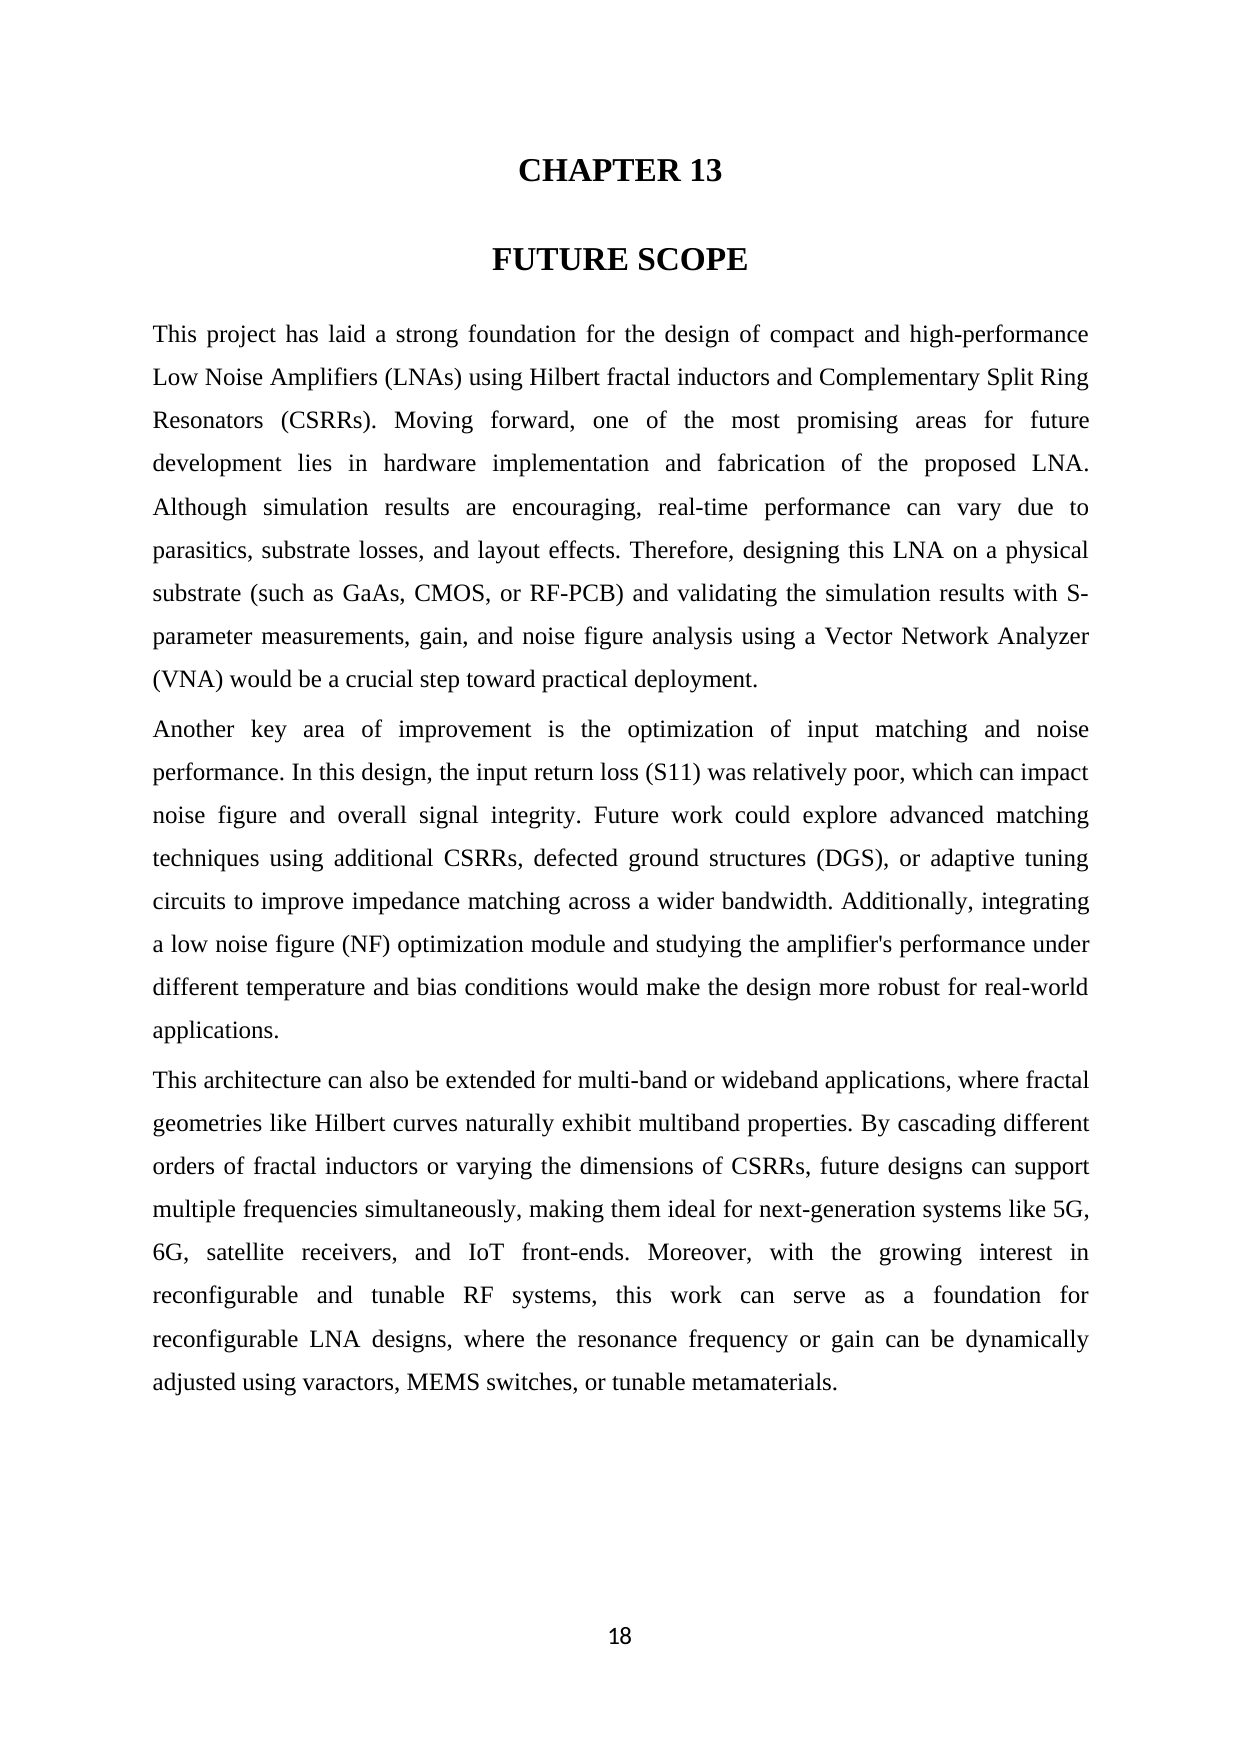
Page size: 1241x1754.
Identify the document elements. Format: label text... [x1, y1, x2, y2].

subtitle Another key area of improvement is the optimization of input matching and noise performance. In this design, the input return loss (S11) was relatively poor, which can impact noise figure and overall signal integrity. Future work could explore advanced matching techniques using additional CSRRs, defected ground structures (DGS), or adaptive tuning circuits to improve impedance matching across a wider bandwidth. Additionally, integrating a low noise figure (NF) optimization module and studying the amplifier's performance under different temperature and bias conditions would make the design more robust for real-world applications. [152, 372, 1090, 703]
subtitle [152, 150, 1090, 351]
subtitle This architecture can also be extended for multi-band or wideband applications, where fractal geometries like Hilbert curves naturally exhibit multiband properties. By cascading different orders of fractal inductors or varying the dimensions of CSRRs, future designs can support multiple frequencies simultaneously, making them ideal for next-generation systems like 5G, 6G, satellite receivers, and IoT front-ends. Moreover, with the growing interest in reconfigurable and tunable RF systems, this work can serve as a foundation for reconfigurable LNA designs, where the resonance frequency or gain can be dynamically adjusted using varactors, MEMS switches, or tunable metamaterials. [152, 723, 1090, 1054]
